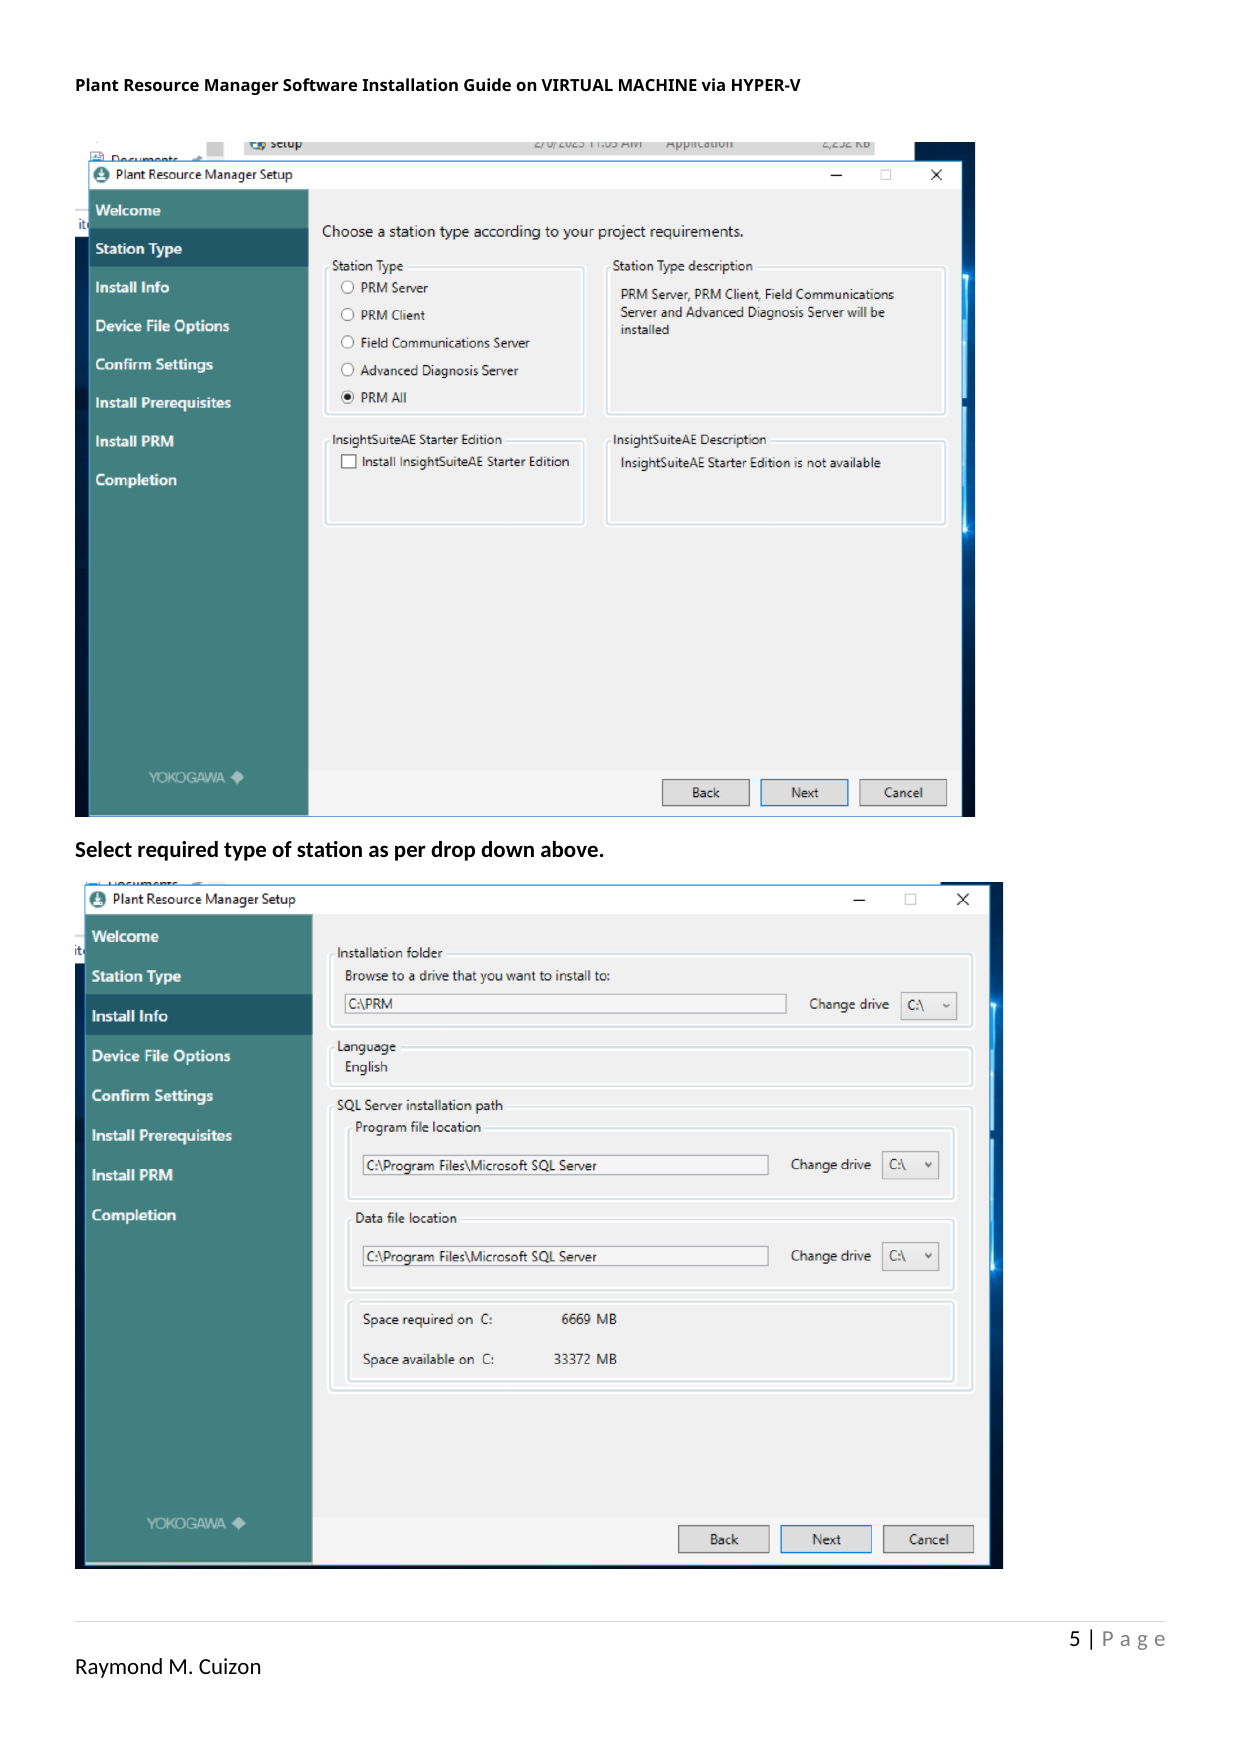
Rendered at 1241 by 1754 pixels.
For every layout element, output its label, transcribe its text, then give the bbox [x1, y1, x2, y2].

picture [75, 882, 1004, 1569]
picture [75, 142, 976, 817]
text Select required type of station as per drop down above. [75, 835, 1165, 863]
